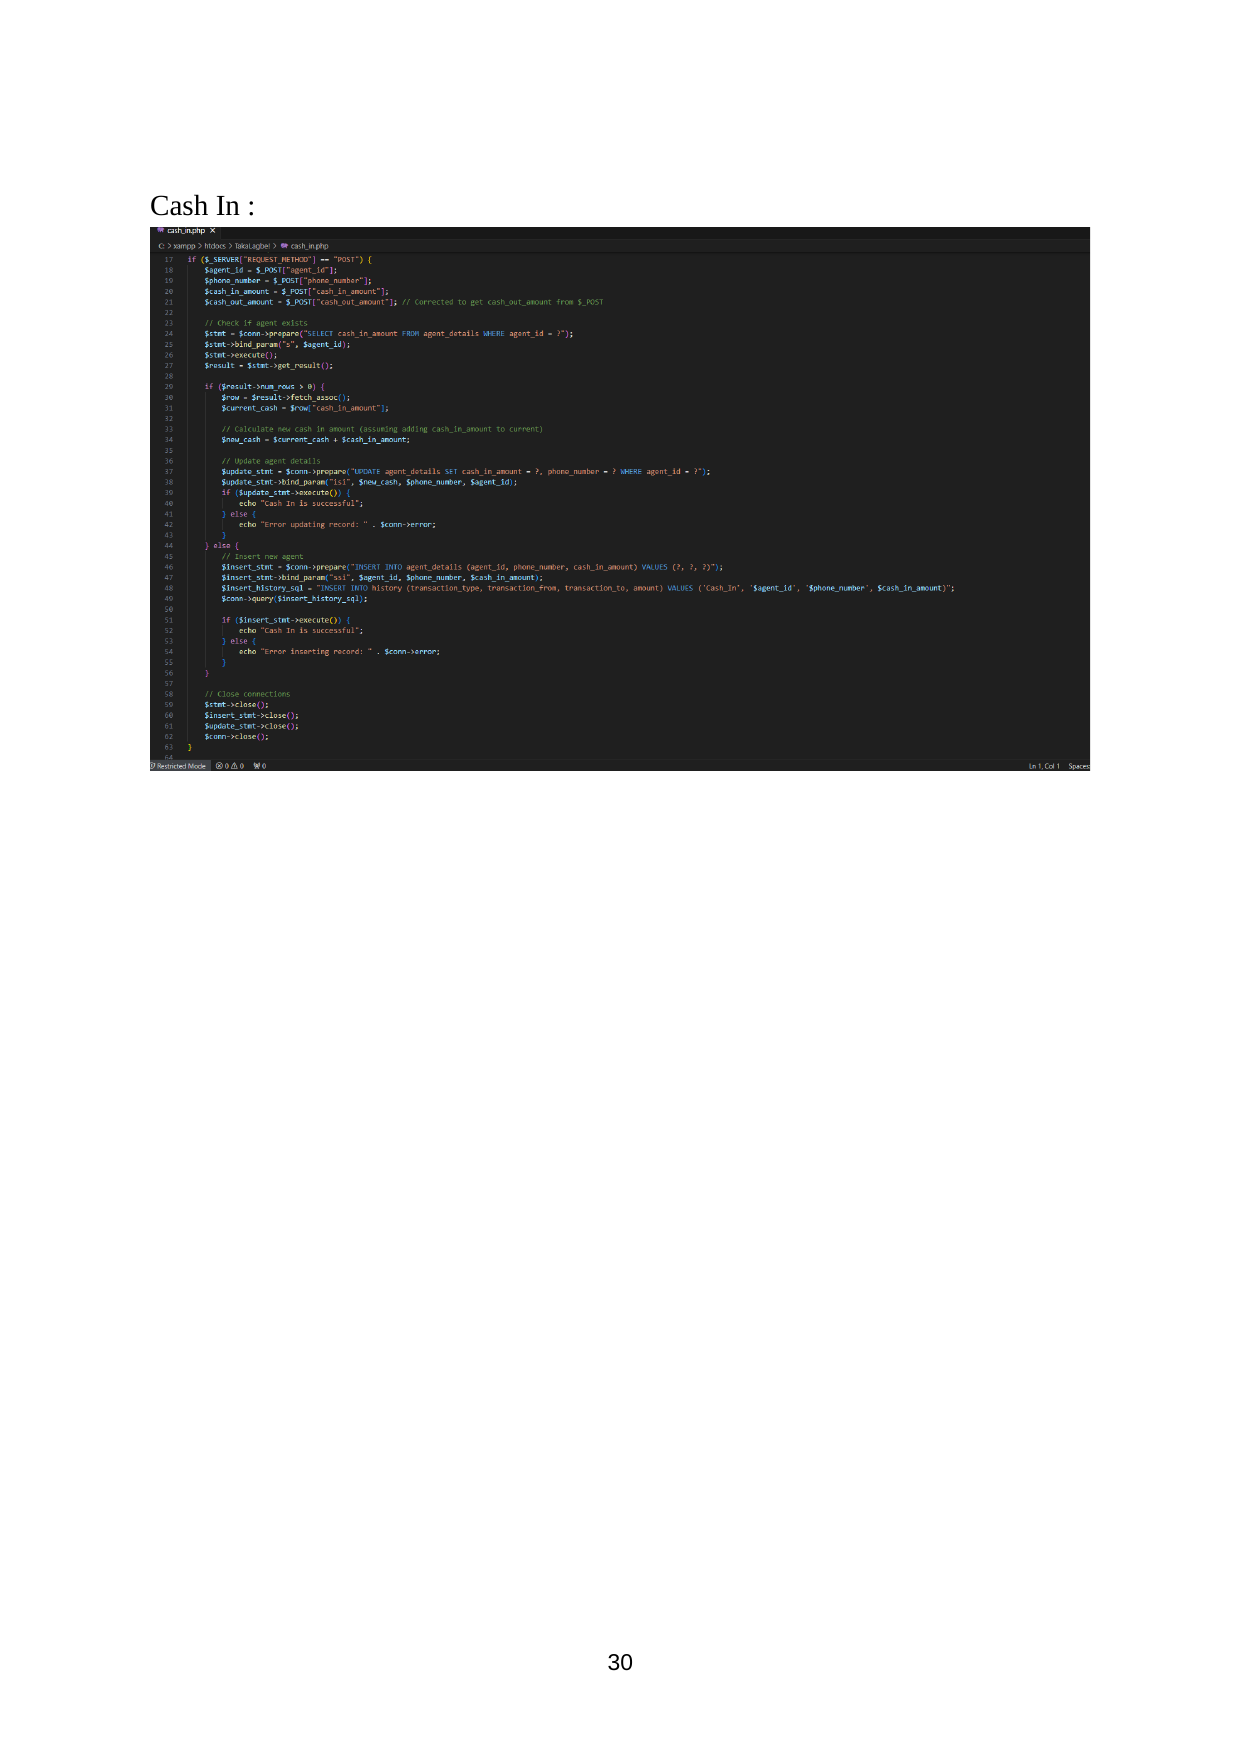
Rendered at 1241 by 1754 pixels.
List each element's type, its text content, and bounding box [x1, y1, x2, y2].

text Cash In : [150, 188, 1090, 222]
picture [150, 227, 1091, 771]
